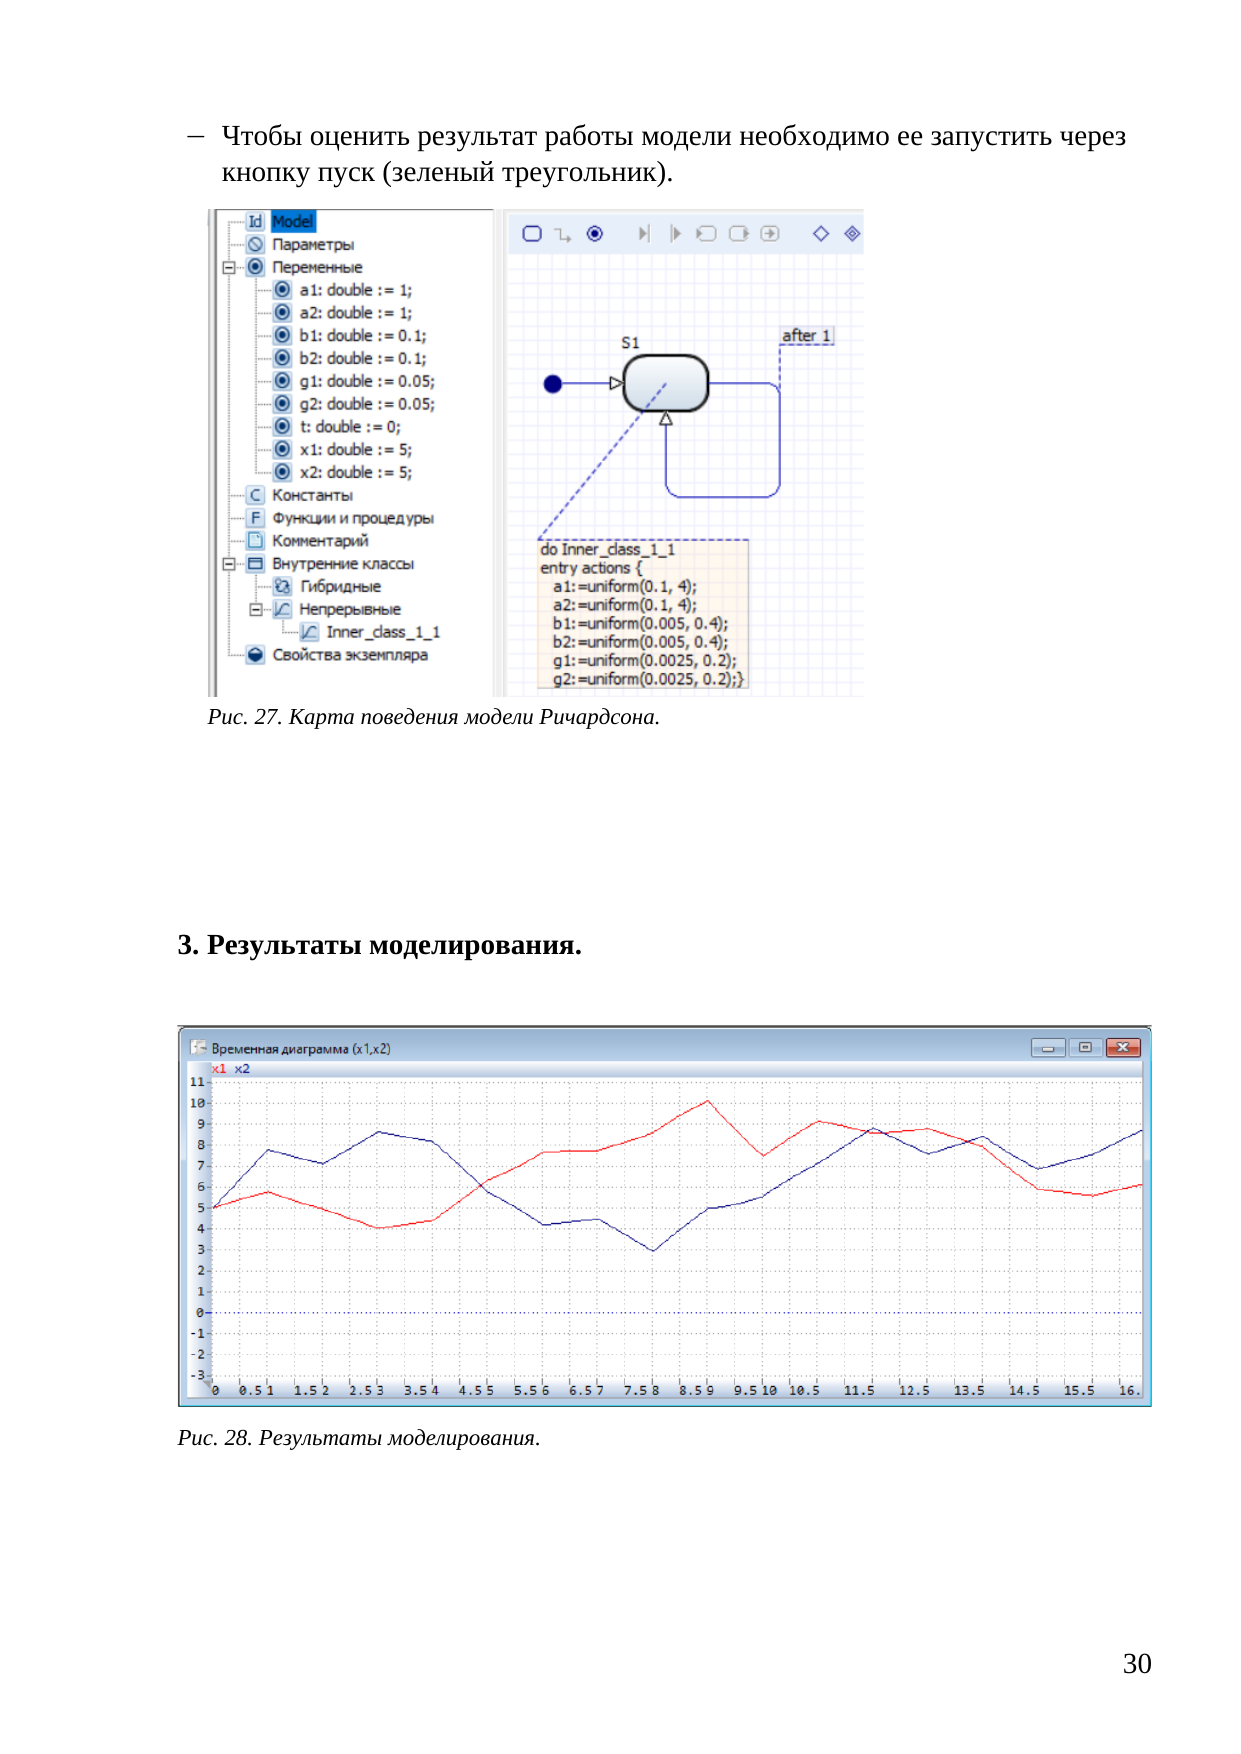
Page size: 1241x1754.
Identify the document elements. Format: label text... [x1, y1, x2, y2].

list Чтобы оценить результат работы модели необходимо ее запустить через кнопку пуск (зеленый треугольник). [184, 118, 1152, 188]
subtitle Результаты моделирования. [177, 927, 1152, 961]
picture [207, 209, 864, 697]
picture [177, 1025, 1152, 1407]
